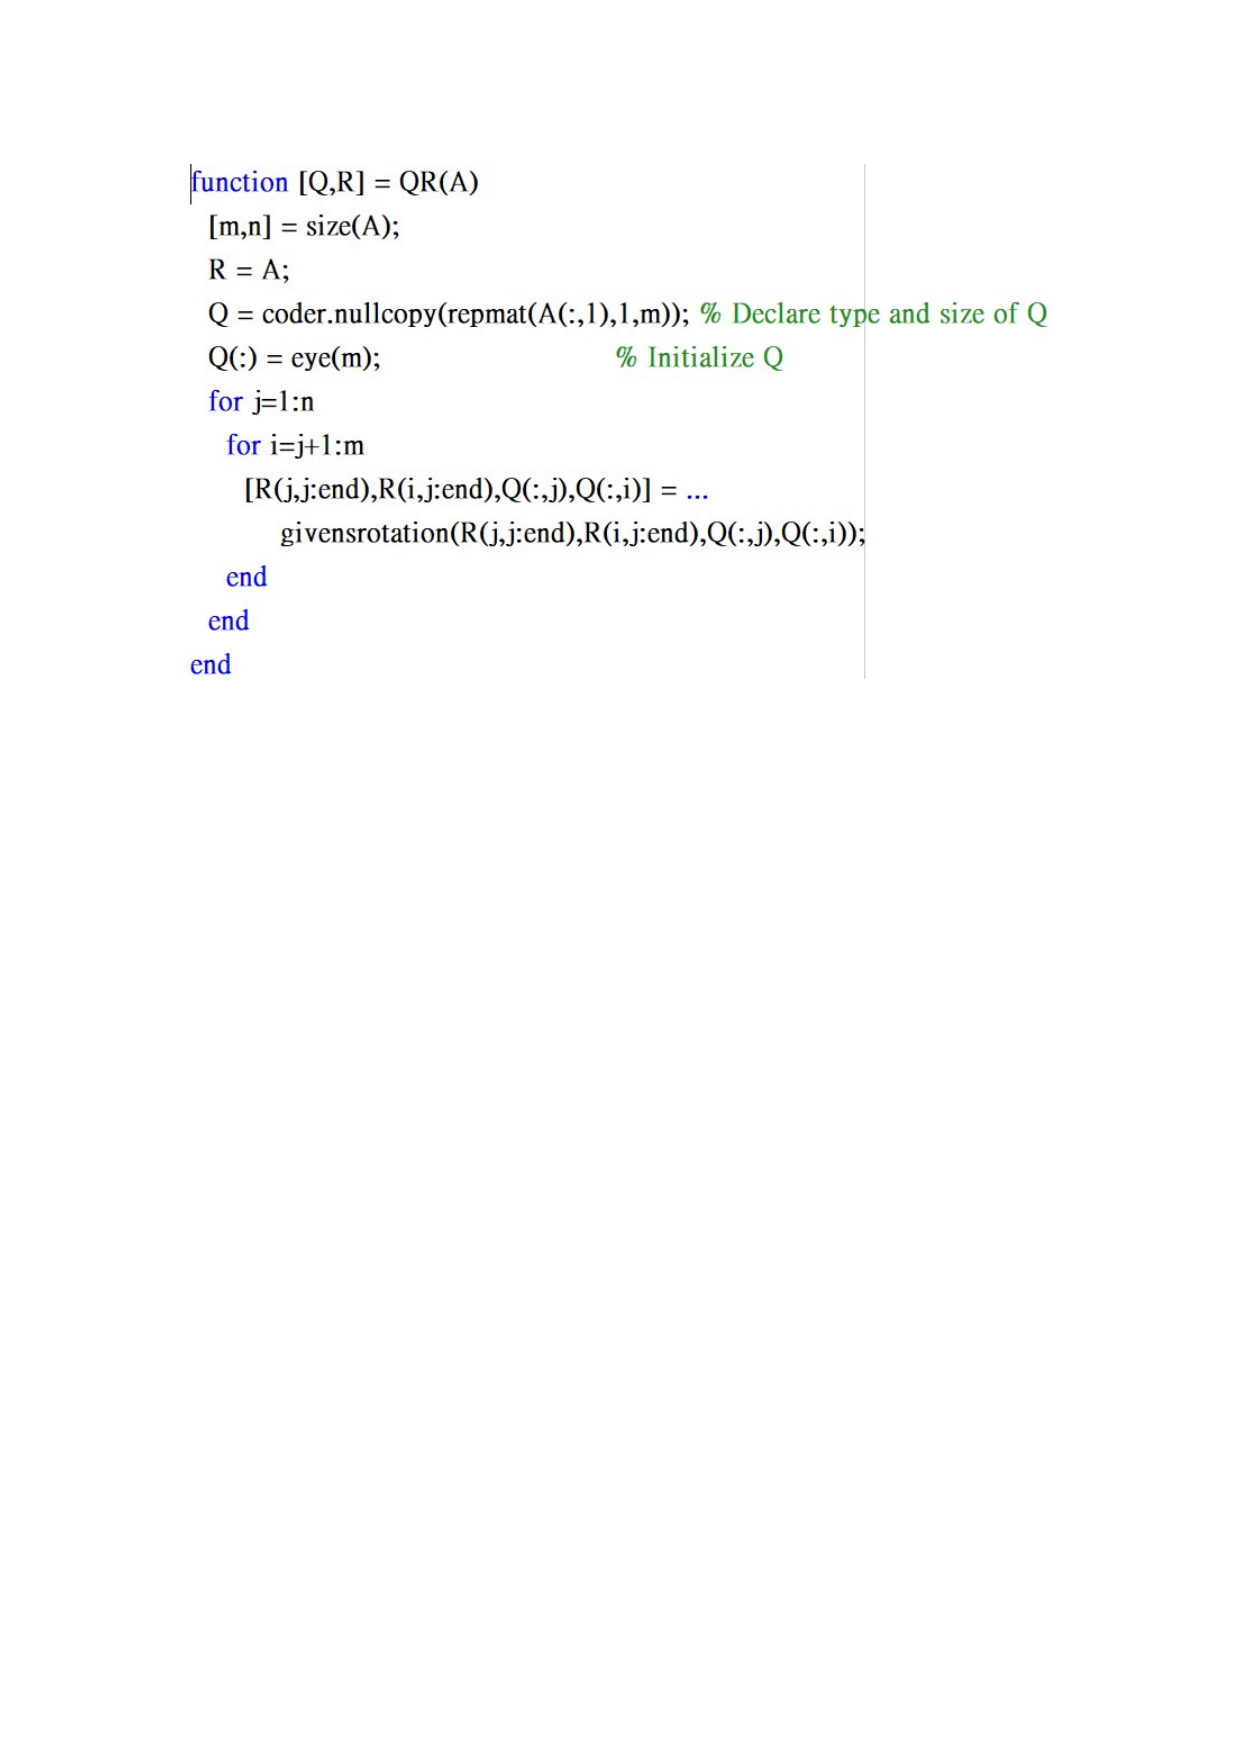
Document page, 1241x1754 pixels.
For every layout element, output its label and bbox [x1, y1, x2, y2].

picture [187, 164, 1053, 679]
